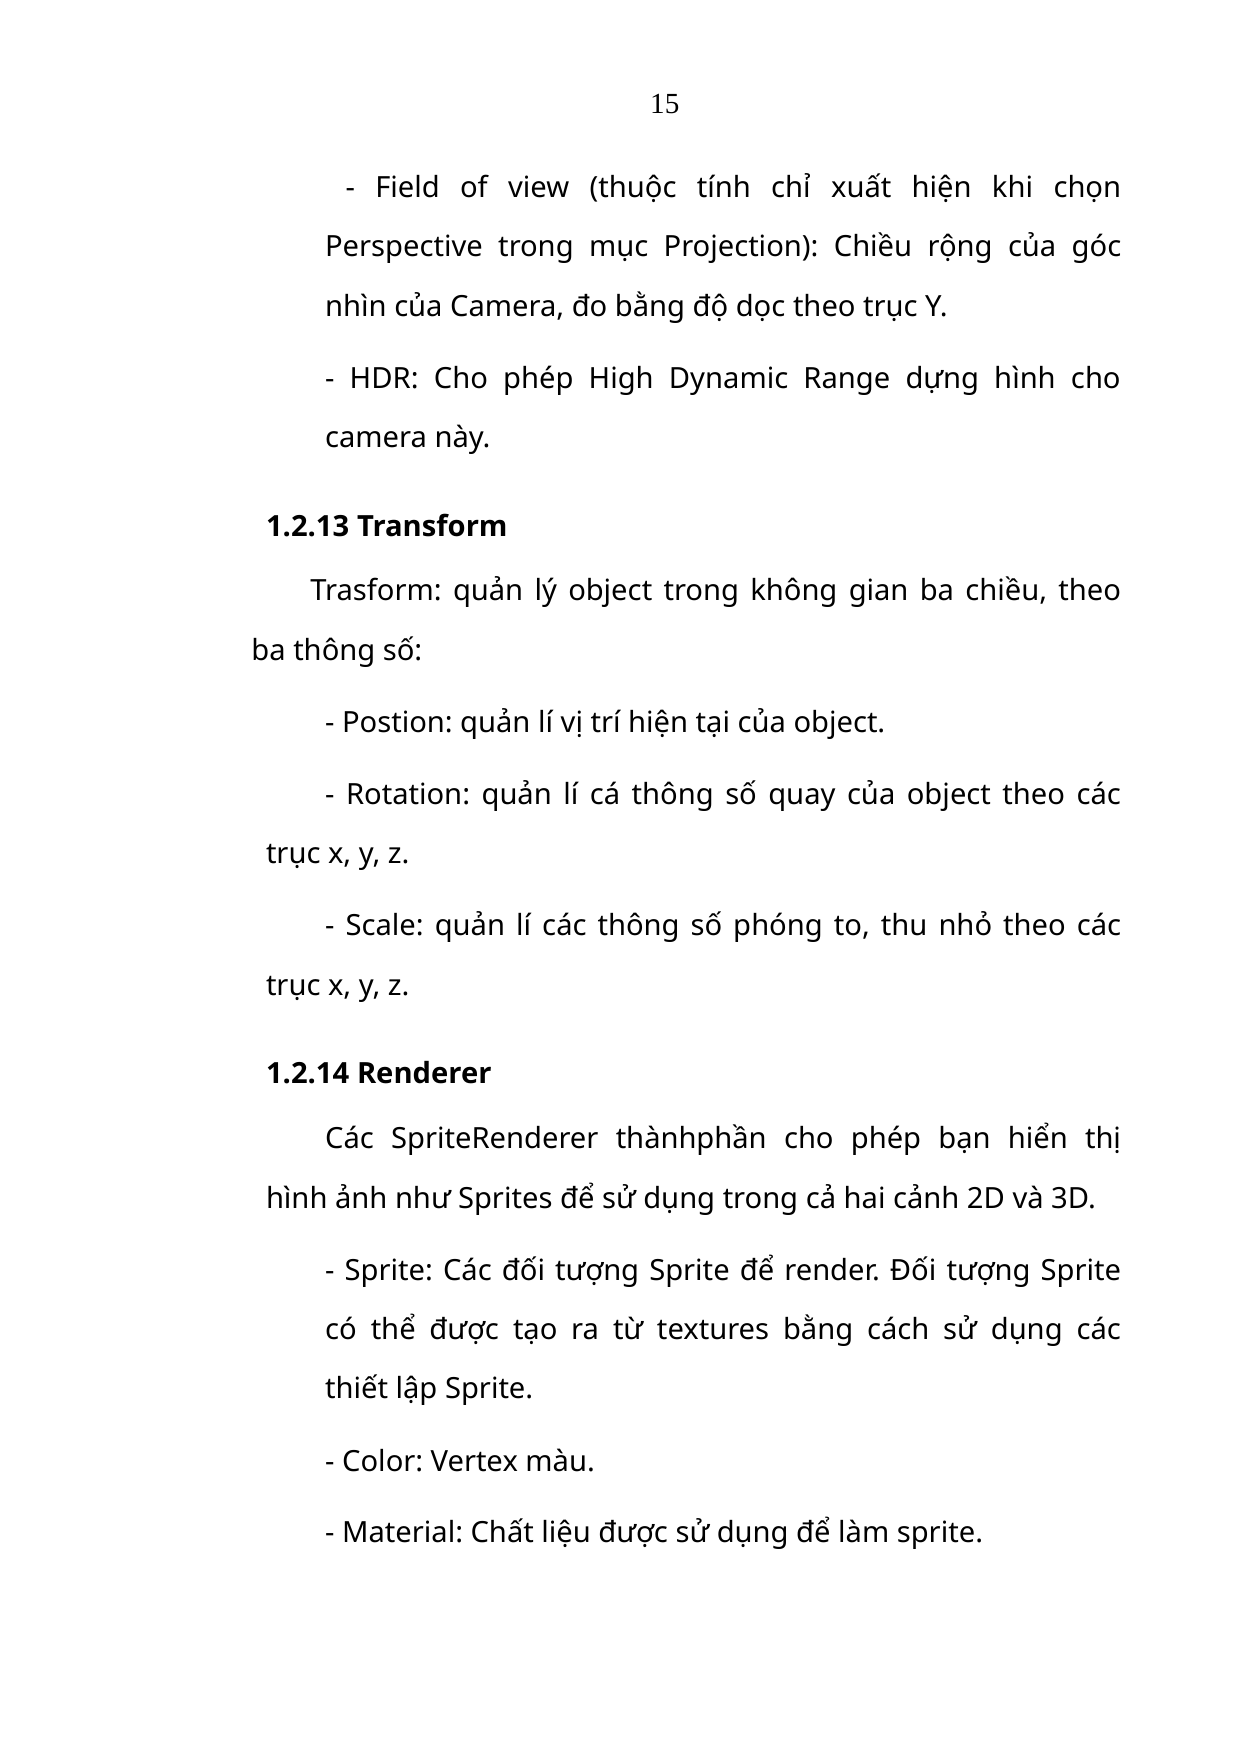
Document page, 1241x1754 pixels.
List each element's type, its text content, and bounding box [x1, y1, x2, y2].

text Trasform: quản lý object trong không gian ba chiều, theo ba thông số: [251, 570, 1122, 669]
text - HDR: Cho phép High Dynamic Range dựng hình cho camera này. [325, 357, 1122, 456]
text - Scale: quản lí các thông số phóng to, thu nhỏ theo các trục x, y, z. [266, 904, 1122, 1004]
subtitle Transform [266, 505, 1122, 545]
subtitle Renderer [266, 1053, 1122, 1092]
text - Sprite: Các đối tượng Sprite để render. Đối tượng Sprite có thể được tạo ra từ textures bằng cách sử dụng các thiết lập Sprite. [325, 1249, 1122, 1407]
text - Material: Chất liệu được sử dụng để làm sprite. [325, 1512, 1122, 1551]
text - Rotation: quản lí cá thông số quay của object theo các trục x, y, z. [266, 773, 1122, 872]
text - Color: Vertex màu. [325, 1440, 1122, 1479]
text - Postion: quản lí vị trí hiện tại của object. [266, 701, 1122, 741]
text - Field of view (thuộc tính chỉ xuất hiện khi chọn Perspective trong mục Projection): Chiều rộng của góc nhìn của Camera, đo bằng độ dọc theo trục Y. [325, 166, 1122, 324]
text Các SpriteRenderer thànhphần cho phép bạn hiển thị hình ảnh như Sprites để sử dụng trong cả hai cảnh 2D và 3D. [266, 1117, 1122, 1217]
